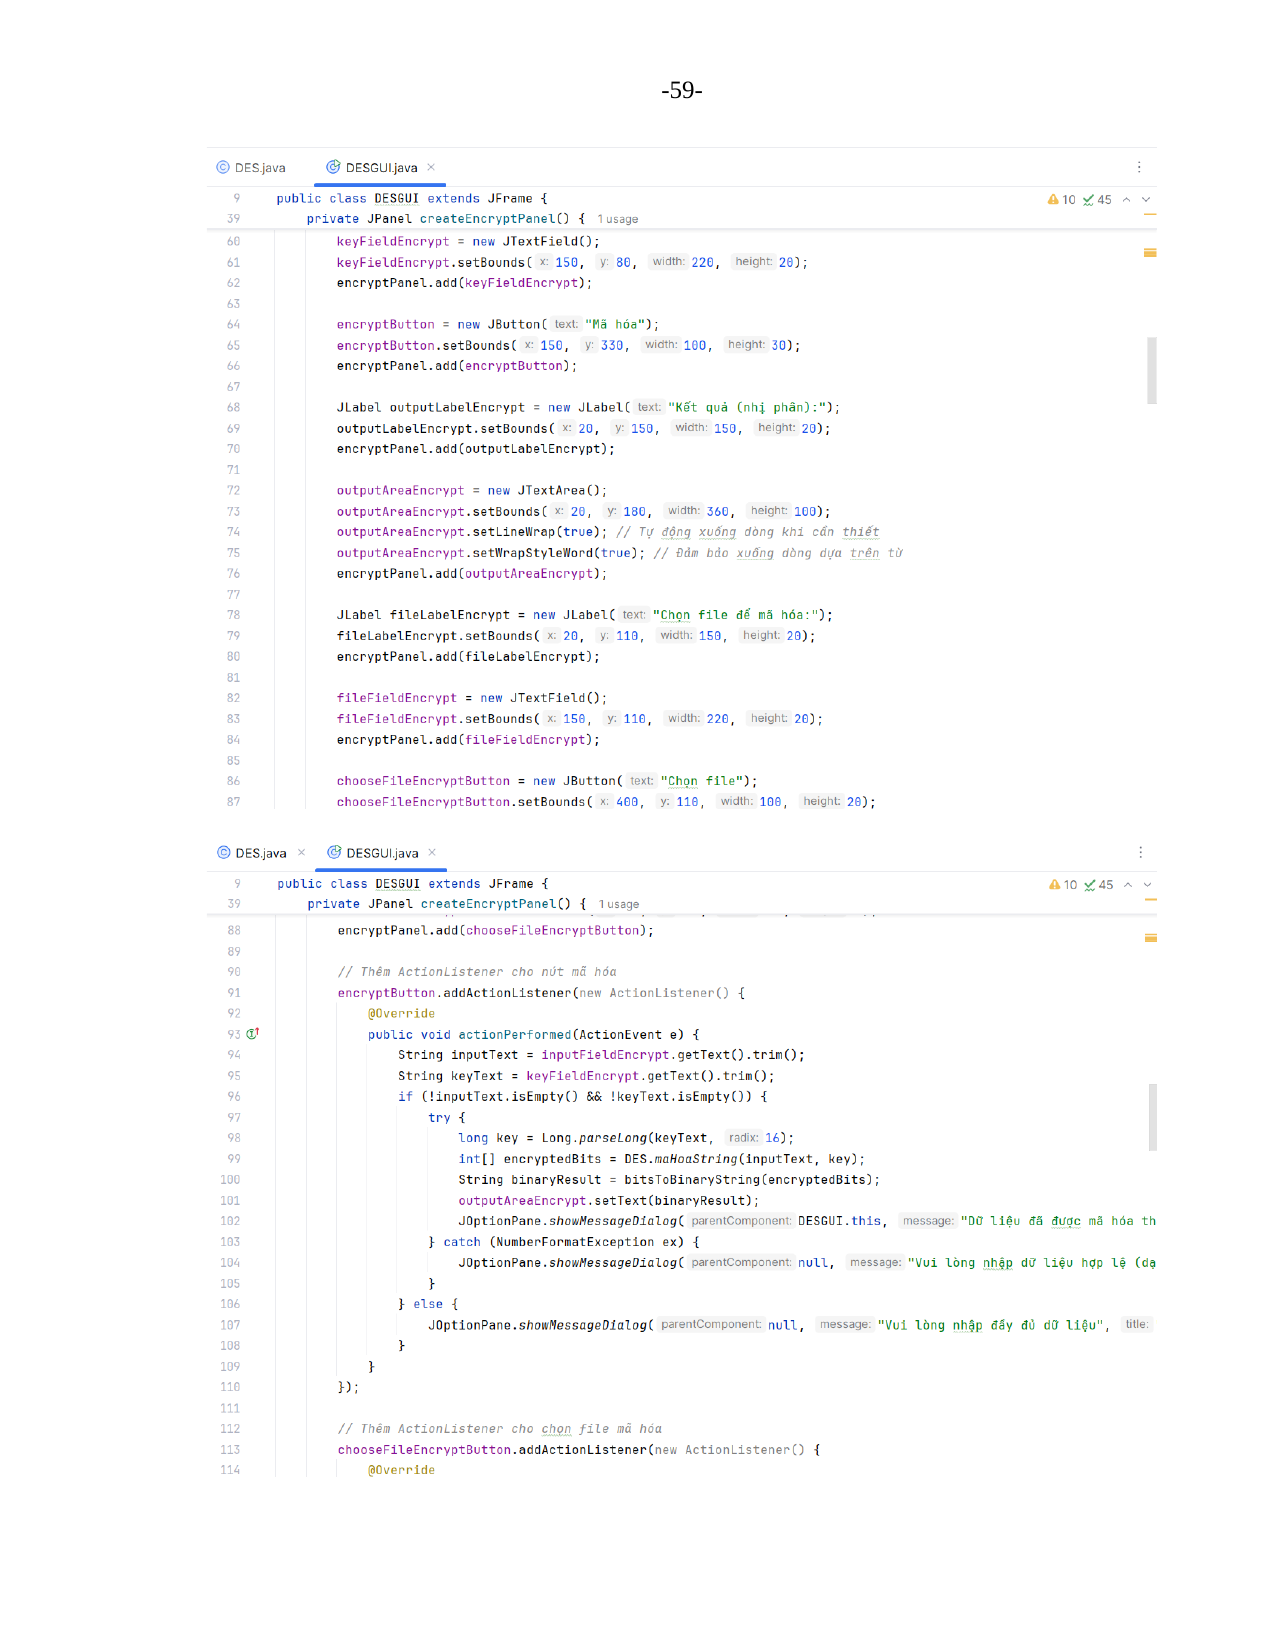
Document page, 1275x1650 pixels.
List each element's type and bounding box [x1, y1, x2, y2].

picture [206, 147, 1157, 809]
picture [206, 833, 1157, 1477]
